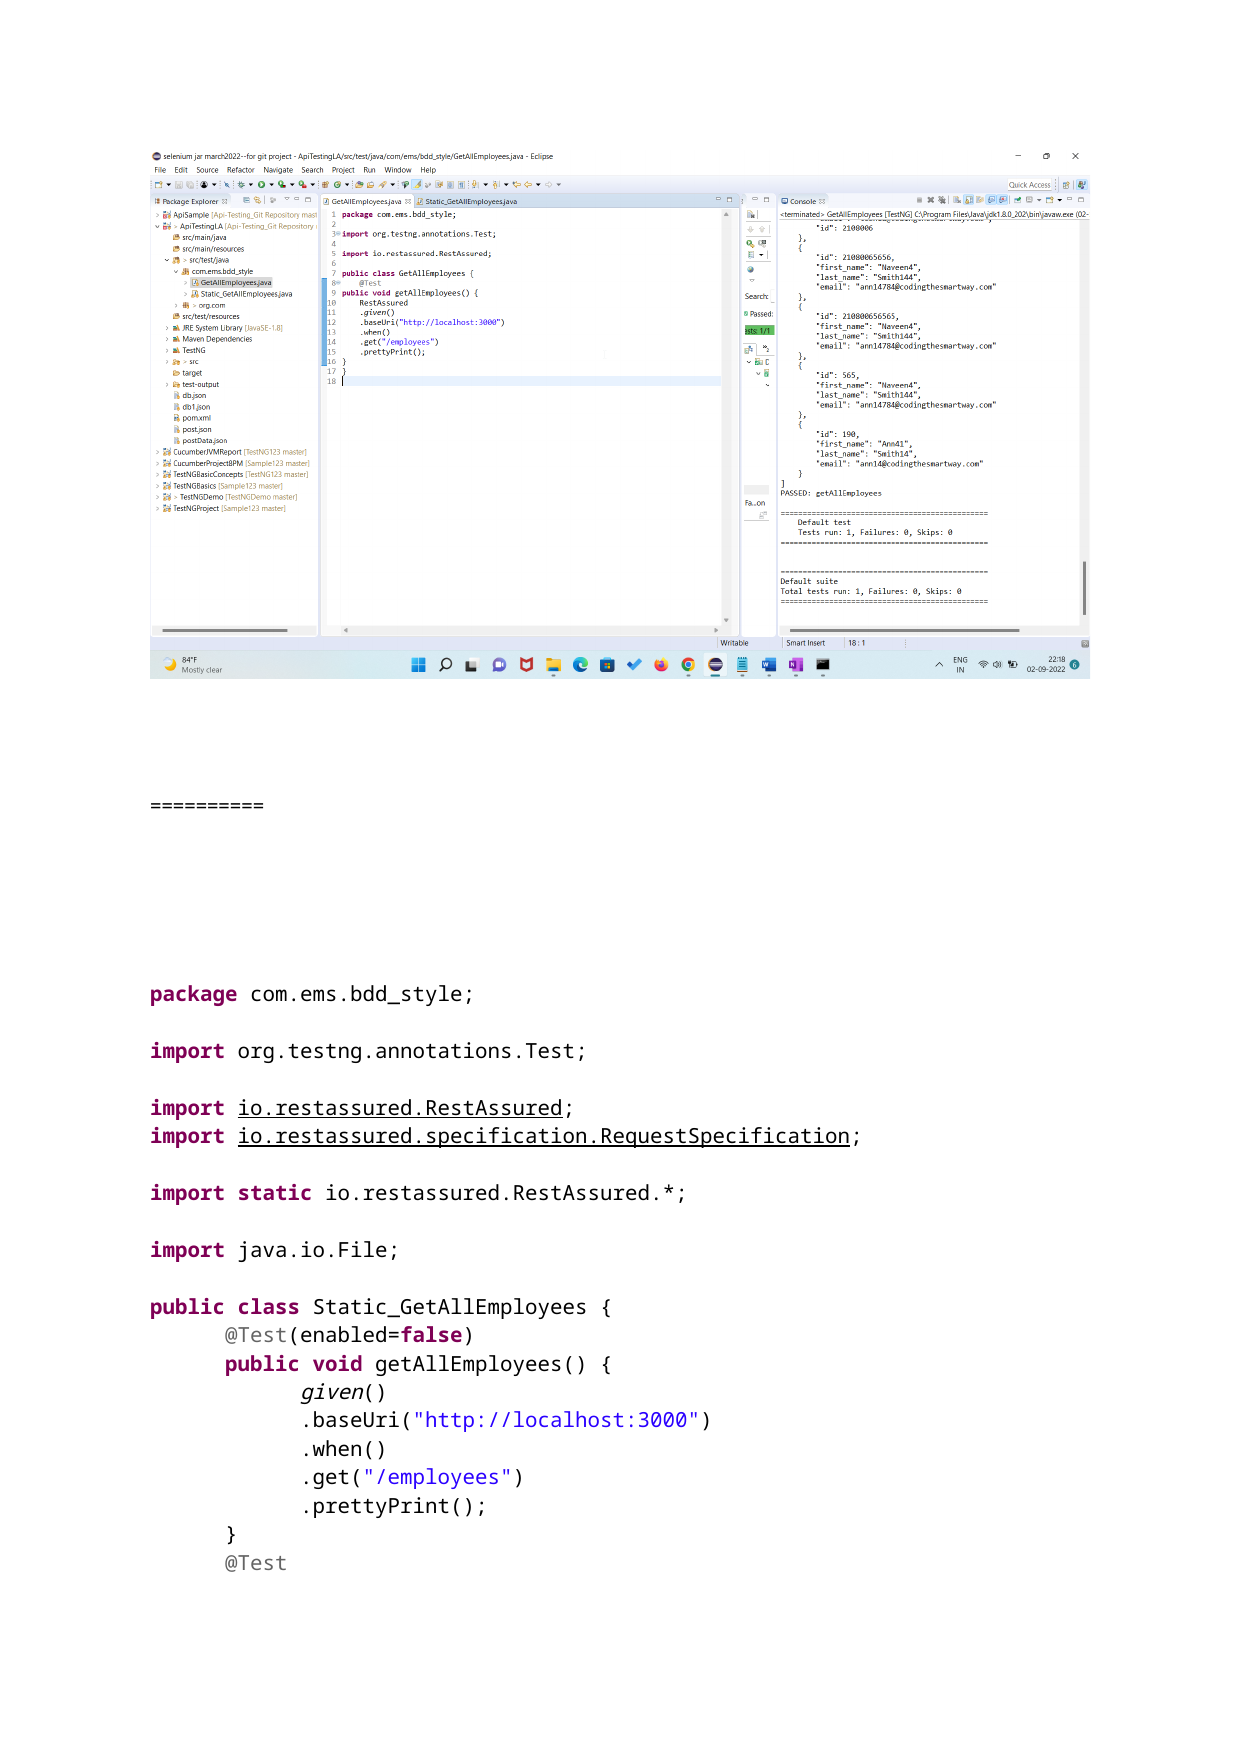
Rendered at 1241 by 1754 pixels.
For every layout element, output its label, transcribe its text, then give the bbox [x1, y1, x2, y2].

text public class Static_GetAllEmployees { [150, 1292, 1090, 1320]
text } [150, 1519, 1090, 1548]
text public void getAllEmployees() { [150, 1349, 1090, 1377]
text given() [150, 1377, 1090, 1406]
text import static io.restassured.RestAssured.*; [150, 1178, 1090, 1206]
text import io.restassured.specification.RequestSpecification; [150, 1121, 1090, 1149]
text @Test [150, 1548, 1090, 1576]
text .when() [150, 1434, 1090, 1462]
text .baseUri("http://localhost:3000") [150, 1406, 1090, 1434]
text .get("/employees") [150, 1462, 1090, 1491]
text import org.testng.annotations.Test; [150, 1036, 1090, 1064]
picture [150, 150, 1091, 679]
text import io.restassured.RestAssured; [150, 1093, 1090, 1121]
text ========== [150, 791, 1090, 819]
text package com.ems.bdd_style; [150, 979, 1090, 1007]
text import java.io.File; [150, 1235, 1090, 1263]
text @Test(enabled=false) [150, 1320, 1090, 1349]
text .prettyPrint(); [150, 1491, 1090, 1519]
